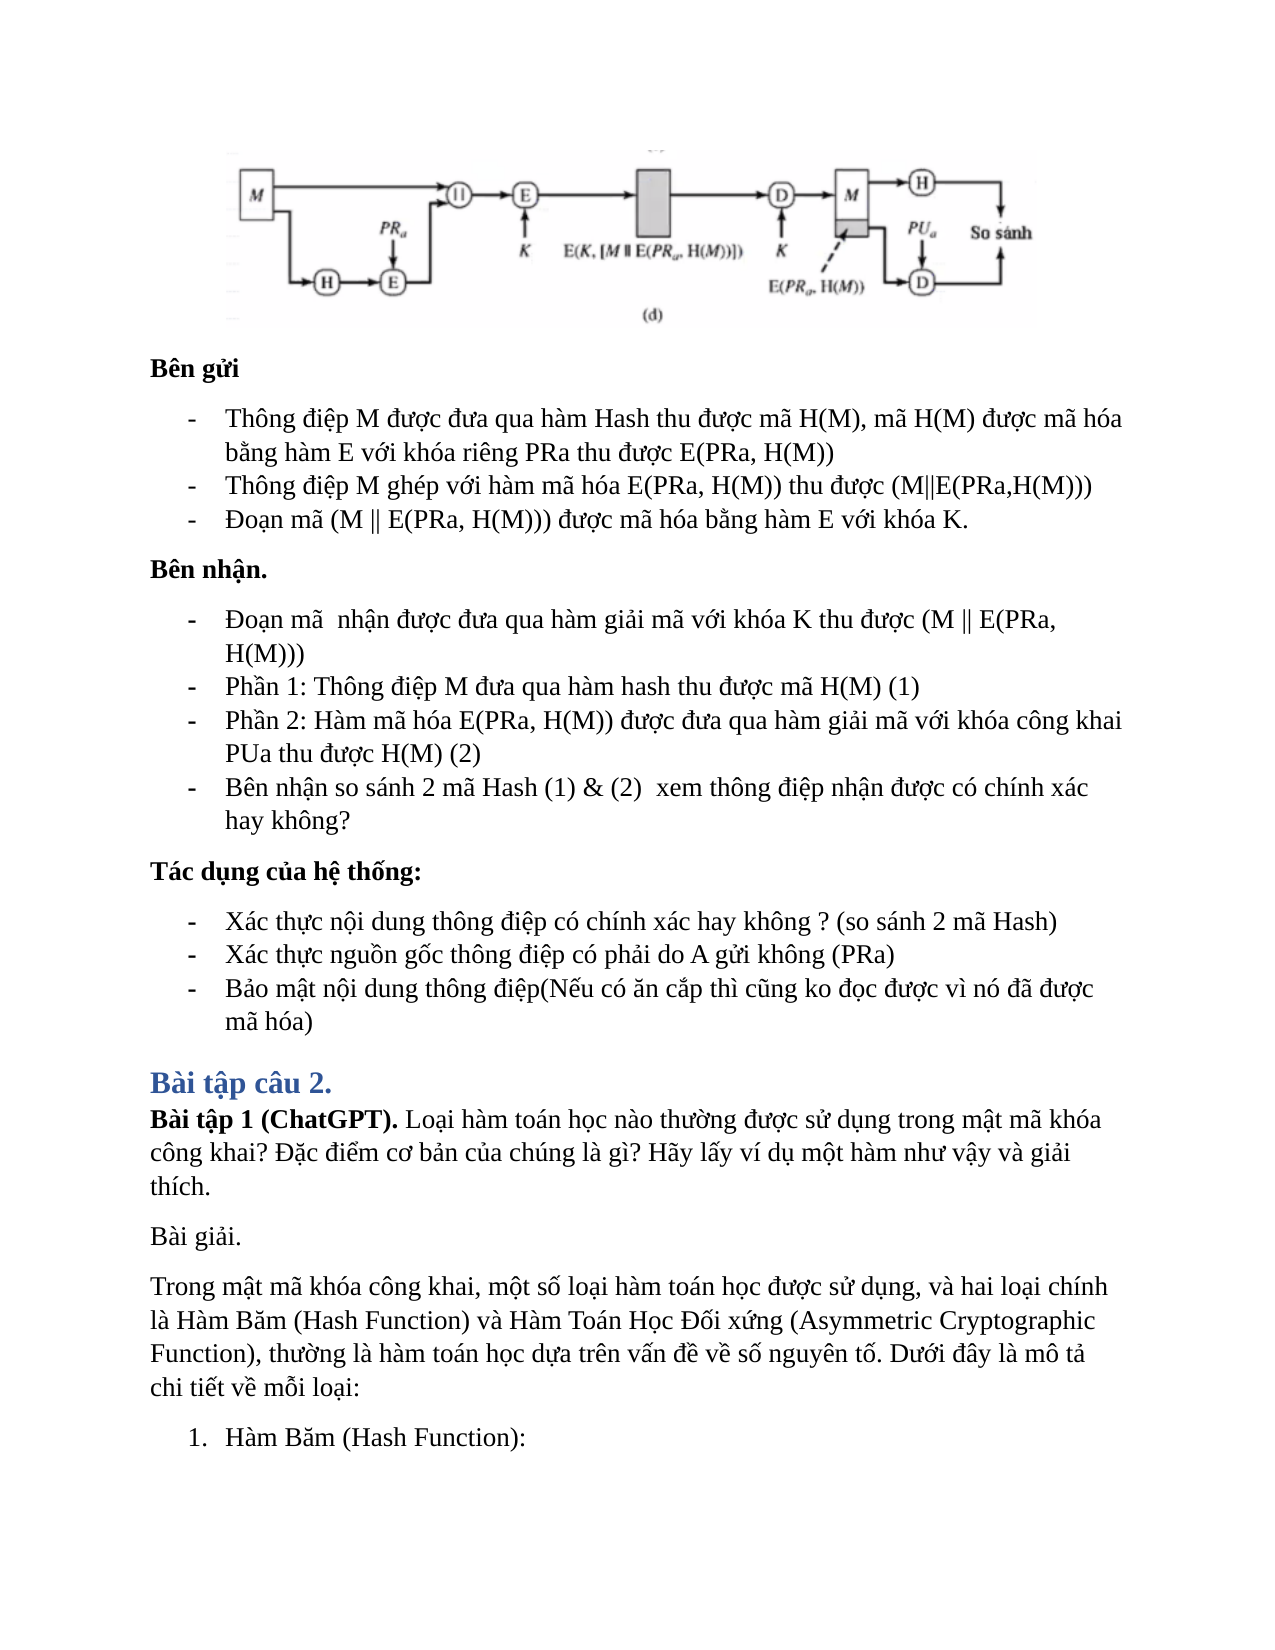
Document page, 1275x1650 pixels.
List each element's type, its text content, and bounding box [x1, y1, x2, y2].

text Tác dụng của hệ thống: [150, 854, 1125, 886]
text Bài tập 1 (ChatGPT). Loại hàm toán học nào thường được sử dụng trong mật mã khóa công khai? Đặc điểm cơ bản của chúng là gì? Hãy lấy ví dụ một hàm như vậy và giải thích. [150, 1103, 1125, 1201]
list Phần 2: Hàm mã hóa E(PRa, H(M)) được đưa qua hàm giải mã với khóa công khai PUa thu được H(M) (2) [187, 704, 1125, 768]
text Trong mật mã khóa công khai, một số loại hàm toán học được sử dụng, và hai loại chính là Hàm Băm (Hash Function) và Hàm Toán Học Đối xứng (Asymmetric Cryptographic Function), thường là hàm toán học dựa trên vấn đề về số nguyên tố. Dưới đây là mô tả chi tiết về mỗi loại: [150, 1270, 1125, 1402]
text Bài giải. [150, 1220, 1125, 1251]
text Bên gửi [150, 352, 1125, 383]
list Hàm Băm (Hash Function): [187, 1421, 1125, 1452]
list Đoạn mã (M || E(PRa, H(M))) được mã hóa bằng hàm E với khóa K. [187, 503, 1125, 534]
list Xác thực nội dung thông điệp có chính xác hay không ? (so sánh 2 mã Hash) [187, 905, 1125, 936]
list Đoạn mã nhận được đưa qua hàm giải mã với khóa K thu được (M || E(PRa, H(M))) [187, 603, 1125, 668]
list Xác thực nguồn gốc thông điệp có phải do A gửi không (PRa) [187, 938, 1125, 969]
list Bảo mật nội dung thông điệp(Nếu có ăn cắp thì cũng ko đọc được vì nó đã được mã hóa) [187, 972, 1125, 1037]
list Thông điệp M ghép với hàm mã hóa E(PRa, H(M)) thu được (M||E(PRa,H(M))) [187, 469, 1125, 500]
subtitle Bài tập câu 2. [150, 1064, 1125, 1100]
list Bên nhận so sánh 2 mã Hash (1) & (2) xem thông điệp nhận được có chính xác hay không? [187, 771, 1125, 836]
list Thông điệp M được đưa qua hàm Hash thu được mã H(M), mã H(M) được mã hóa bằng hàm E với khóa riêng PRa thu được E(PRa, H(M)) [187, 402, 1125, 467]
list Phần 1: Thông điệp M đưa qua hàm hash thu được mã H(M) (1) [187, 670, 1125, 701]
text Bên nhận. [150, 553, 1125, 584]
picture [166, 150, 1109, 333]
